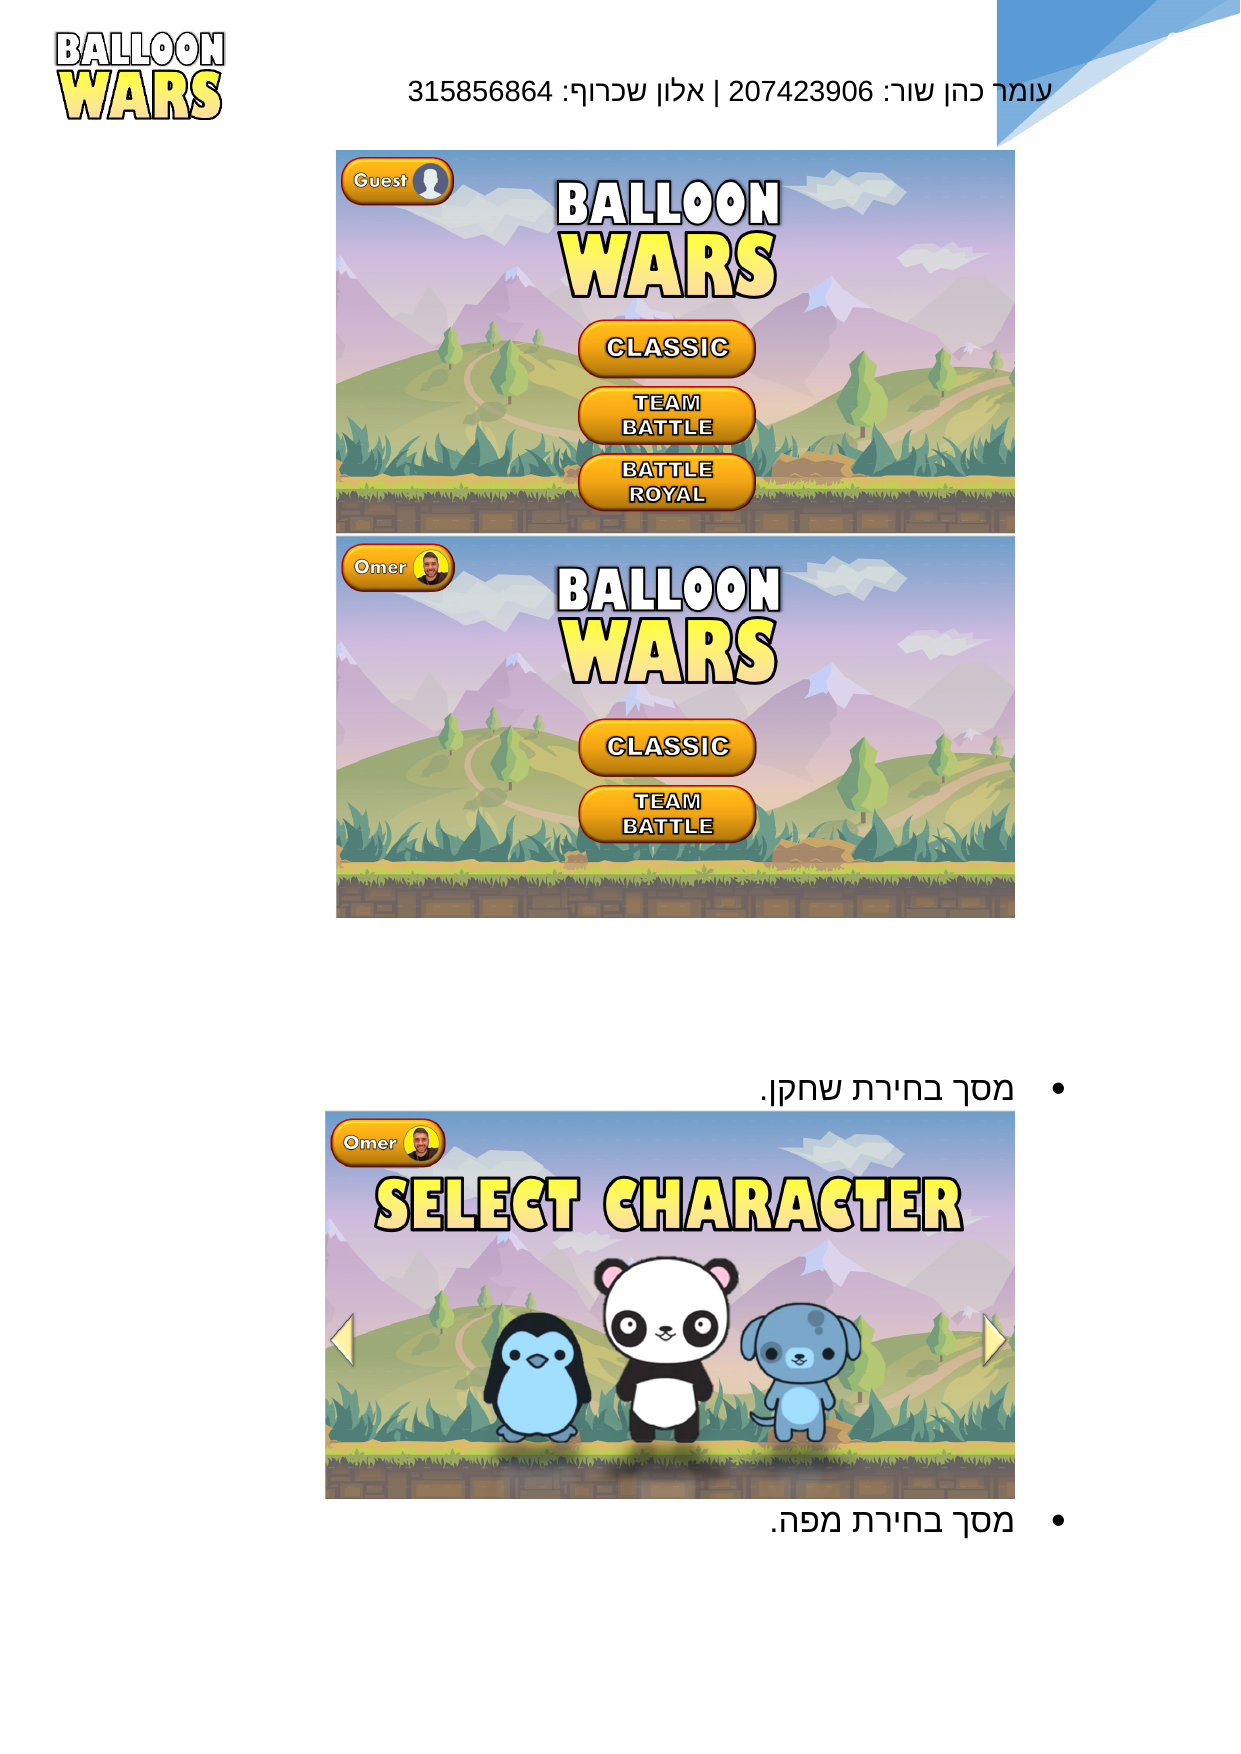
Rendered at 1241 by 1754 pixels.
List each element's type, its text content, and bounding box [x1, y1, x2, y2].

picture [335, 535, 1015, 918]
picture [325, 1110, 1015, 1499]
picture [335, 150, 1015, 534]
picture [996, 0, 1241, 149]
picture [52, 28, 227, 120]
list מסך בחירת שחקן. [187, 1069, 1053, 1108]
list מסך בחירת מפה. [187, 1501, 1053, 1539]
